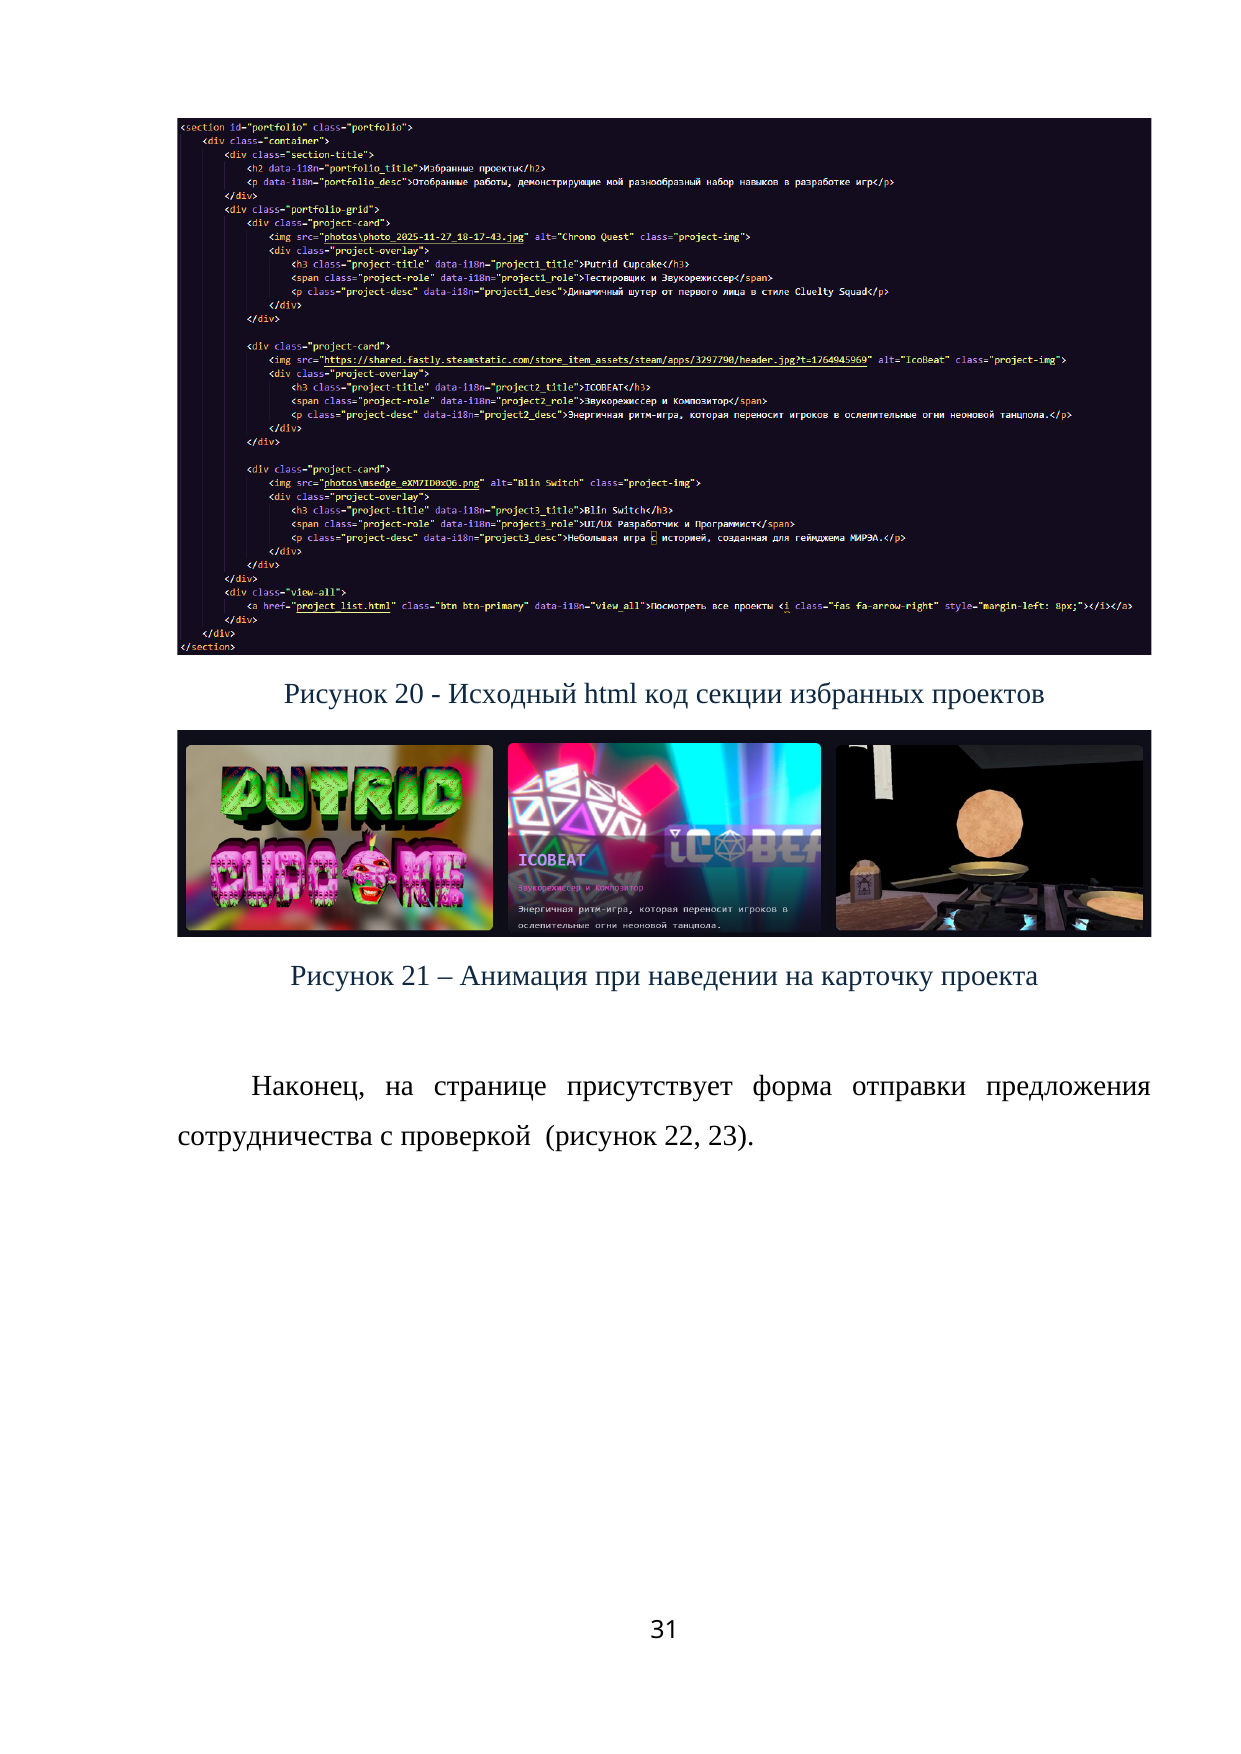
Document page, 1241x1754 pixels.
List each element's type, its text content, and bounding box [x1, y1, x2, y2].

text Рисунок 21 – Анимация при наведении на карточку проекта [177, 958, 1152, 991]
text Рисунок 20 - Исходный html код секции избранных проектов [177, 676, 1152, 710]
picture [177, 730, 1152, 937]
picture [177, 118, 1152, 655]
text Наконец, на странице присутствует форма отправки предложения сотрудничества с проверкой (рисунок 22, 23). [177, 1068, 1152, 1152]
